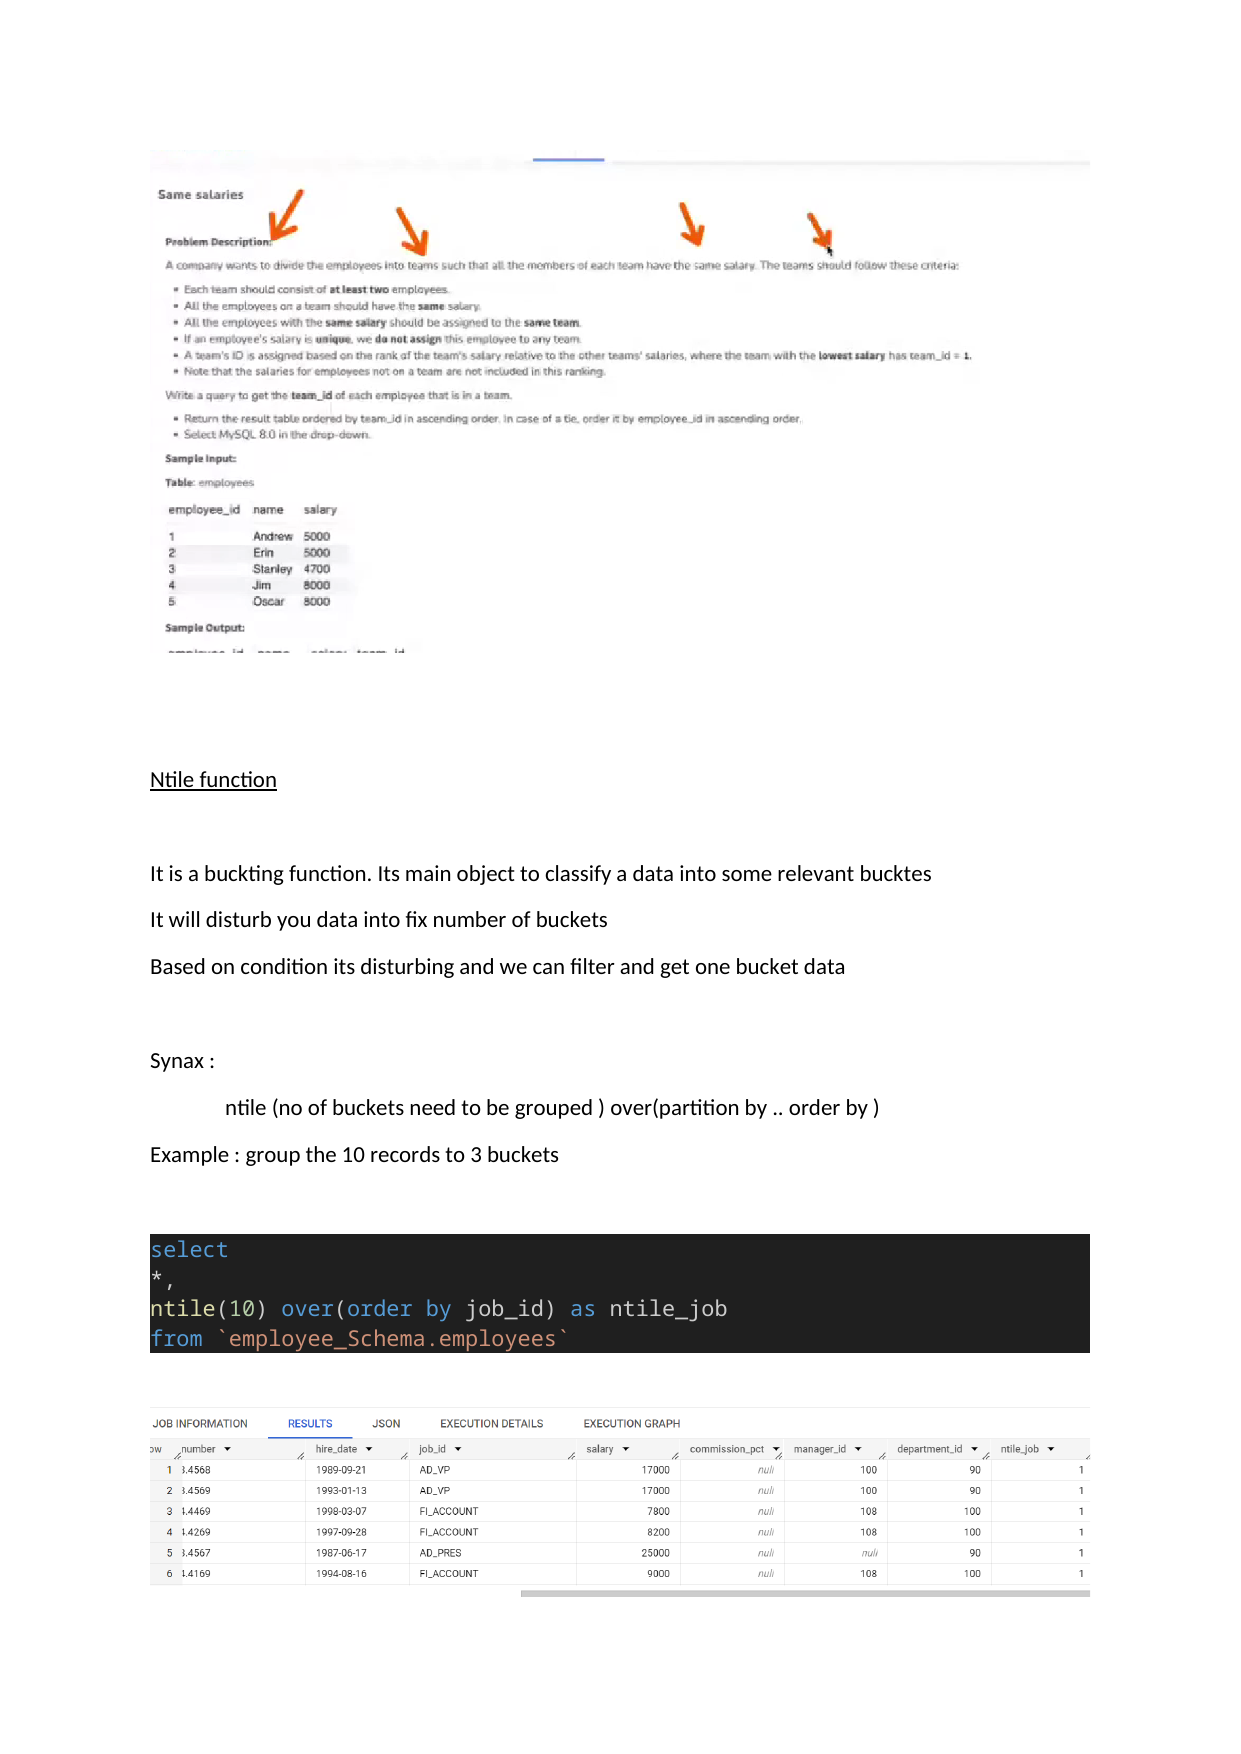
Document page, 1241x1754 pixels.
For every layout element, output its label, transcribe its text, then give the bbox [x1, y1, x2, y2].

picture [150, 150, 1091, 653]
text ntile (no of buckets need to be grouped ) over(partition by .. order by ) [150, 1093, 1090, 1121]
text Based on condition its disturbing and we can filter and get one bucket data [150, 952, 1090, 981]
text Example : group the 10 records to 3 buckets [150, 1140, 1090, 1168]
text from `employee_Schema.employees` [150, 1323, 1090, 1353]
text *, [150, 1263, 1090, 1293]
text Ntile function [150, 765, 1090, 793]
picture [150, 1399, 1091, 1597]
text It is a buckting function. Its main object to classify a data into some relevant bucktes [150, 859, 1090, 887]
text select [150, 1234, 1090, 1263]
text It will disturb you data into fix number of buckets [150, 906, 1090, 934]
text Synax : [150, 1046, 1090, 1074]
text ntile(10) over(order by job_id) as ntile_job [150, 1293, 1090, 1323]
